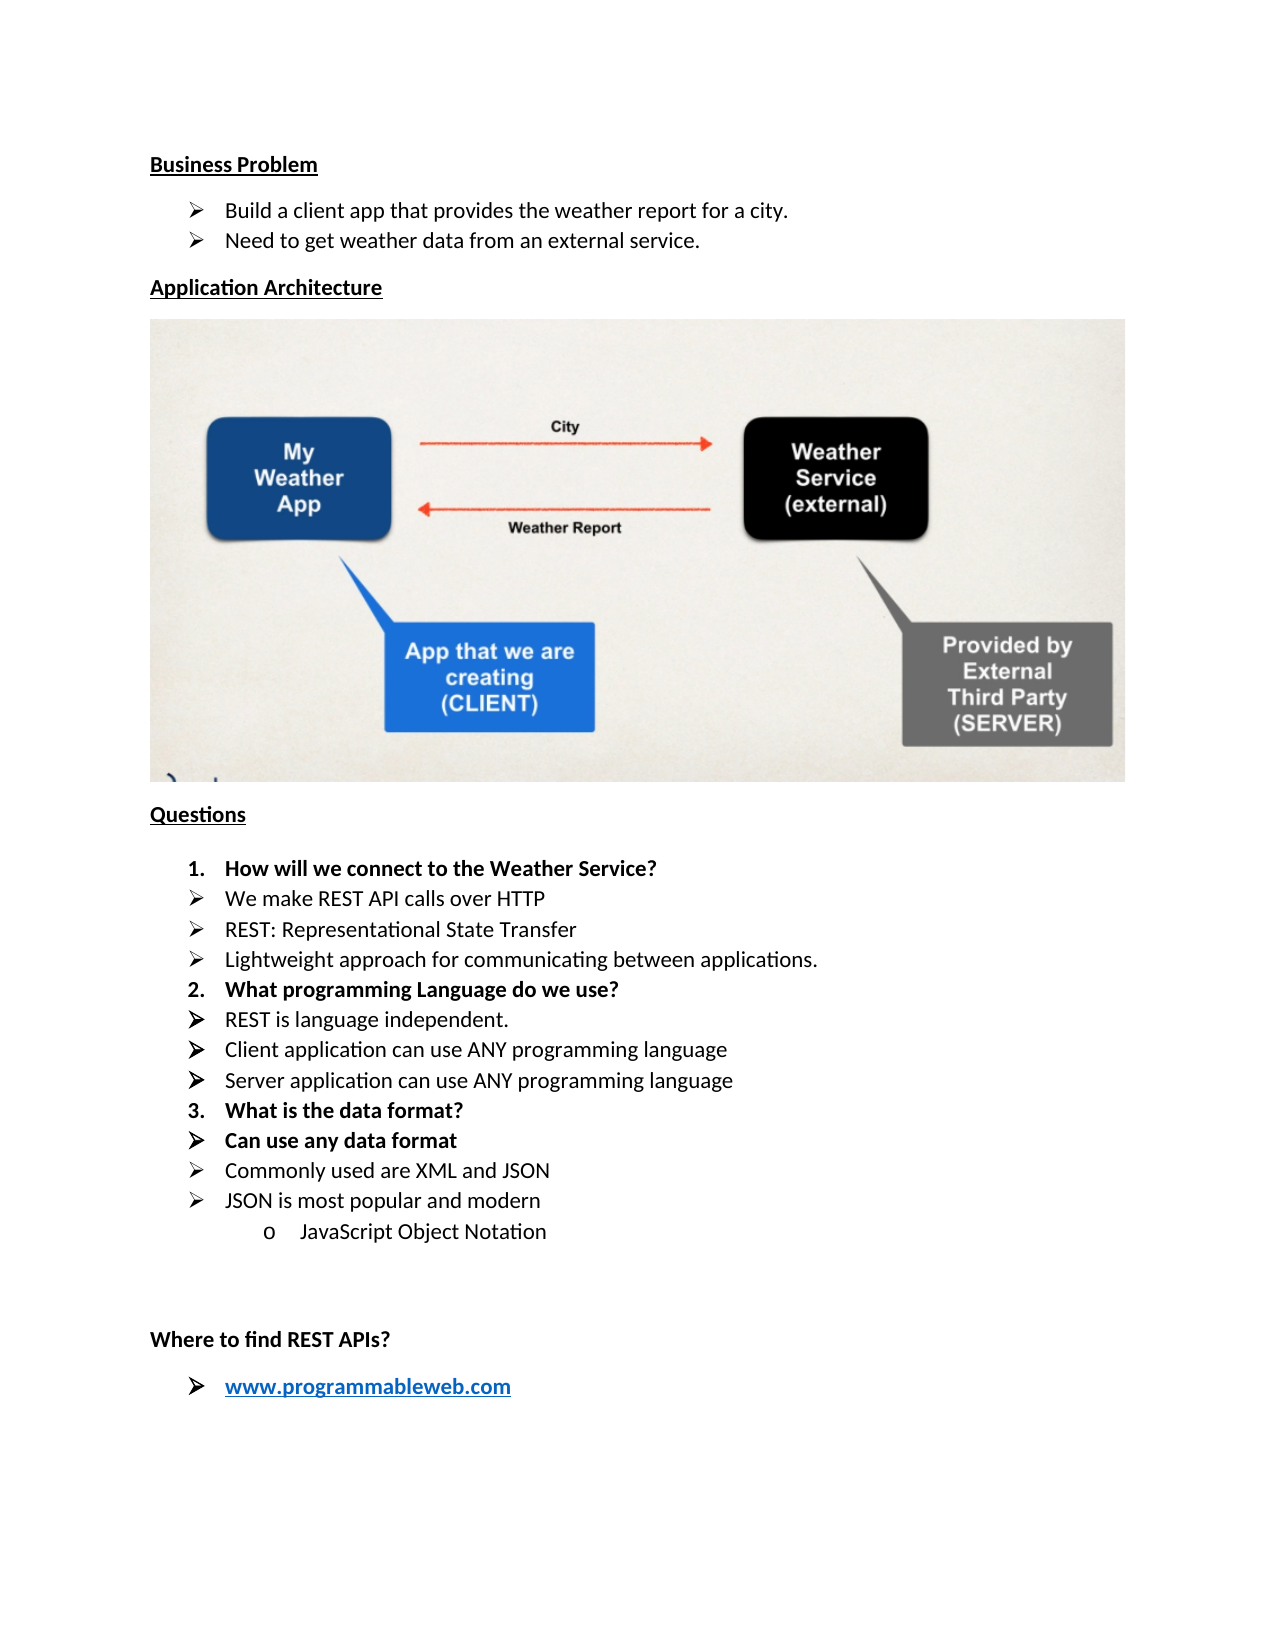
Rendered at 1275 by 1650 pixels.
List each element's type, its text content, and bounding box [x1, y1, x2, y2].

list REST: Representational State Transfer [187, 915, 1125, 943]
list Client application can use ANY programming language [187, 1036, 1125, 1064]
text Business Problem [150, 150, 1125, 178]
list Need to get weather data from an external service. [187, 227, 1125, 254]
list Commonly used are XML and JSON [187, 1156, 1125, 1184]
text Application Architecture [150, 273, 1125, 301]
list www.programmableweb.com [187, 1372, 1125, 1400]
list JavaScript Object Notation [262, 1217, 1125, 1246]
list How will we connect to the Weather Service? [187, 854, 1125, 882]
list Can use any data format [187, 1126, 1125, 1154]
list What is the data format? [187, 1096, 1125, 1124]
list Lightweight approach for communicating between applications. [187, 945, 1125, 973]
list Server application can use ANY programming language [187, 1066, 1125, 1094]
list What programming Language do we use? [187, 975, 1125, 1003]
list REST is language independent. [187, 1005, 1125, 1033]
list Build a client app that provides the weather report for a city. [187, 196, 1125, 224]
list We make REST API calls over HTTP [187, 884, 1125, 913]
text Questions [150, 800, 1125, 828]
text Where to find REST APIs? [150, 1325, 1125, 1353]
picture [150, 319, 1125, 782]
list JSON is most popular and modern [187, 1187, 1125, 1215]
